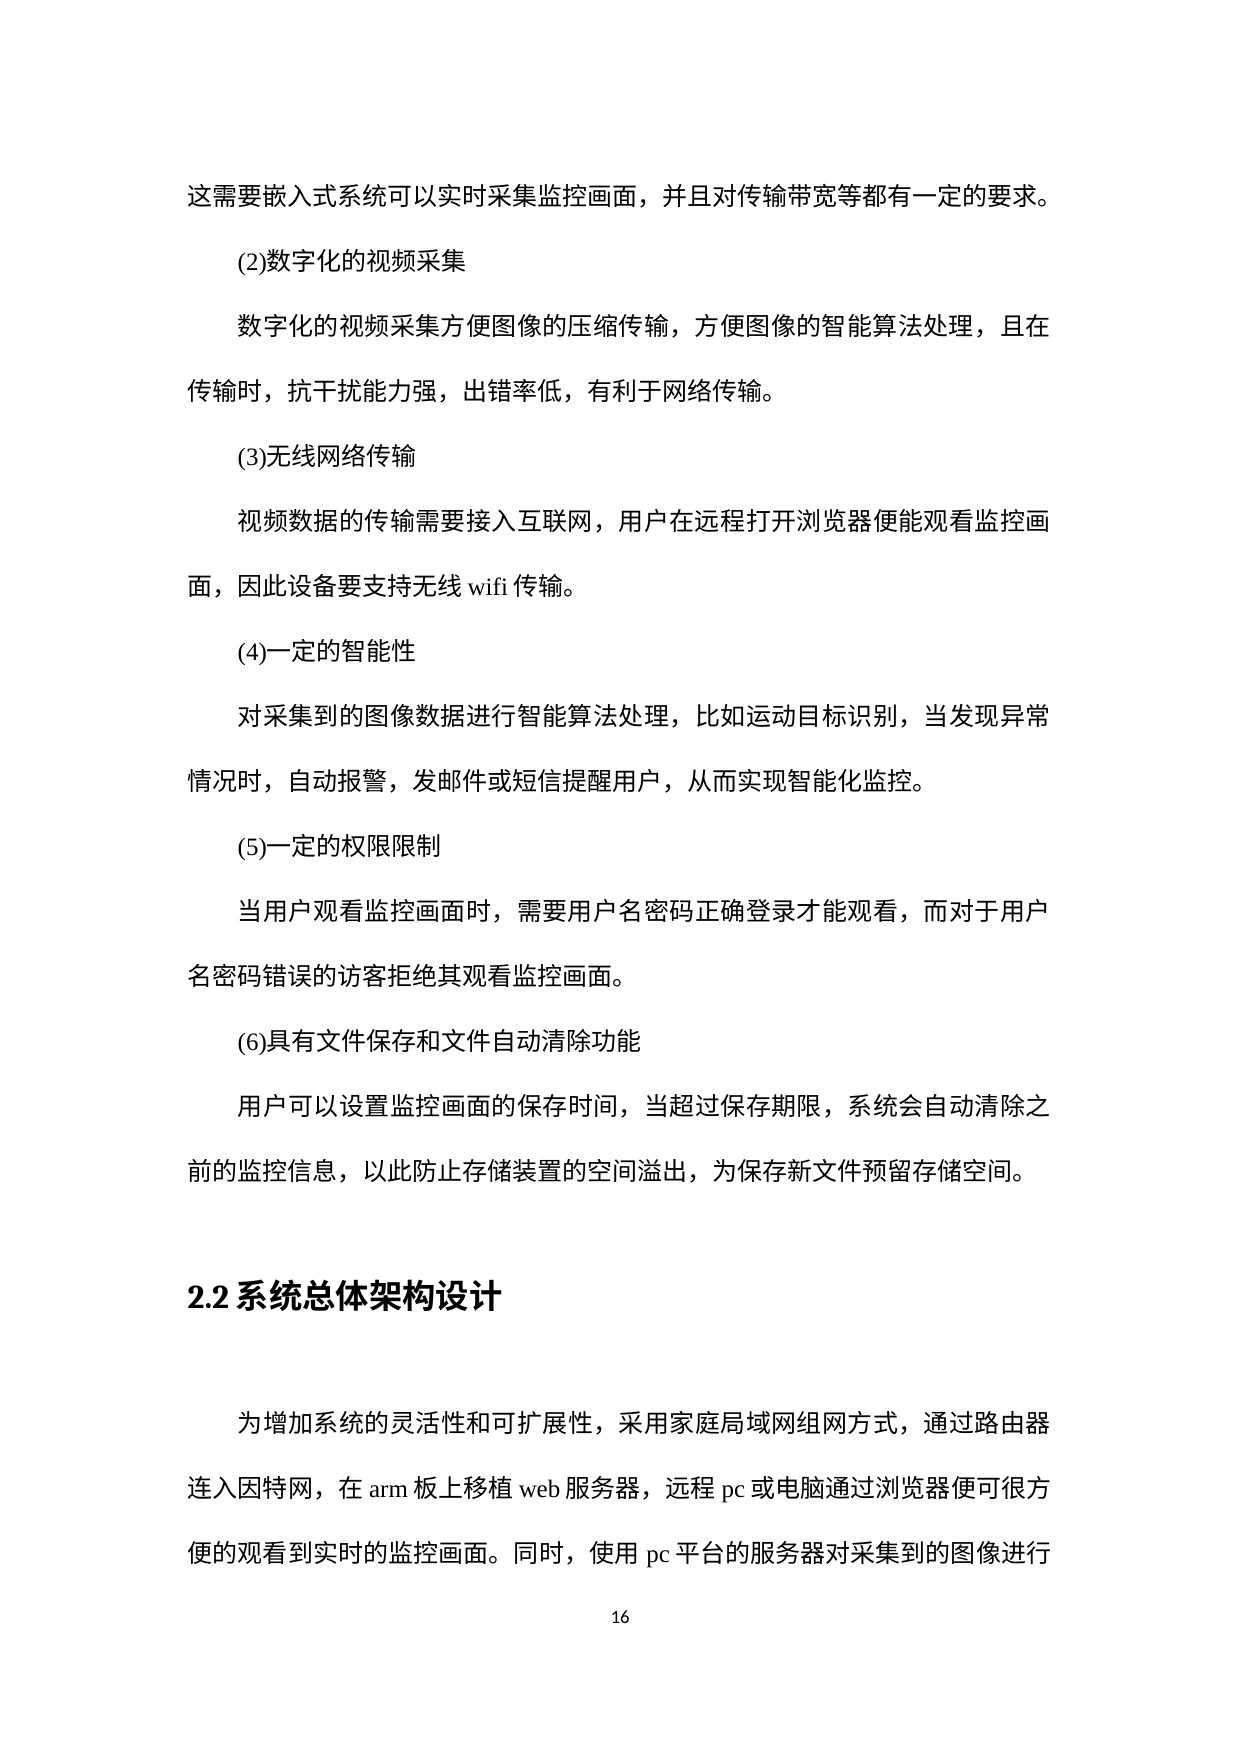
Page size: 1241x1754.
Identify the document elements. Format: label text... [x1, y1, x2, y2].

text 用户可以设置监控画面的保存时间，当超过保存期限，系统会自动清除之前的监控信息，以此防止存储装置的空间溢出，为保存新文件预留存储空间。 [187, 1072, 1053, 1202]
text (6)具有文件保存和文件自动清除功能 [187, 1007, 1053, 1072]
text (2)数字化的视频采集 [187, 227, 1053, 292]
text (3)无线网络传输 [187, 422, 1053, 487]
subtitle 2.2系统总体架构设计 [187, 1262, 1053, 1327]
text (5)一定的权限限制 [187, 812, 1053, 877]
text 对采集到的图像数据进行智能算法处理，比如运动目标识别，当发现异常情况时，自动报警，发邮件或短信提醒用户，从而实现智能化监控。 [187, 682, 1053, 812]
text 视频数据的传输需要接入互联网，用户在远程打开浏览器便能观看监控画面，因此设备要支持无线wifi传输。 [187, 487, 1053, 617]
text 数字化的视频采集方便图像的压缩传输，方便图像的智能算法处理，且在传输时，抗干扰能力强，出错率低，有利于网络传输。 [187, 292, 1053, 422]
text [187, 1389, 1053, 1584]
text 当用户观看监控画面时，需要用户名密码正确登录才能观看，而对于用户名密码错误的访客拒绝其观看监控画面。 [187, 877, 1053, 1007]
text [187, 162, 1053, 227]
text (4)一定的智能性 [187, 617, 1053, 682]
